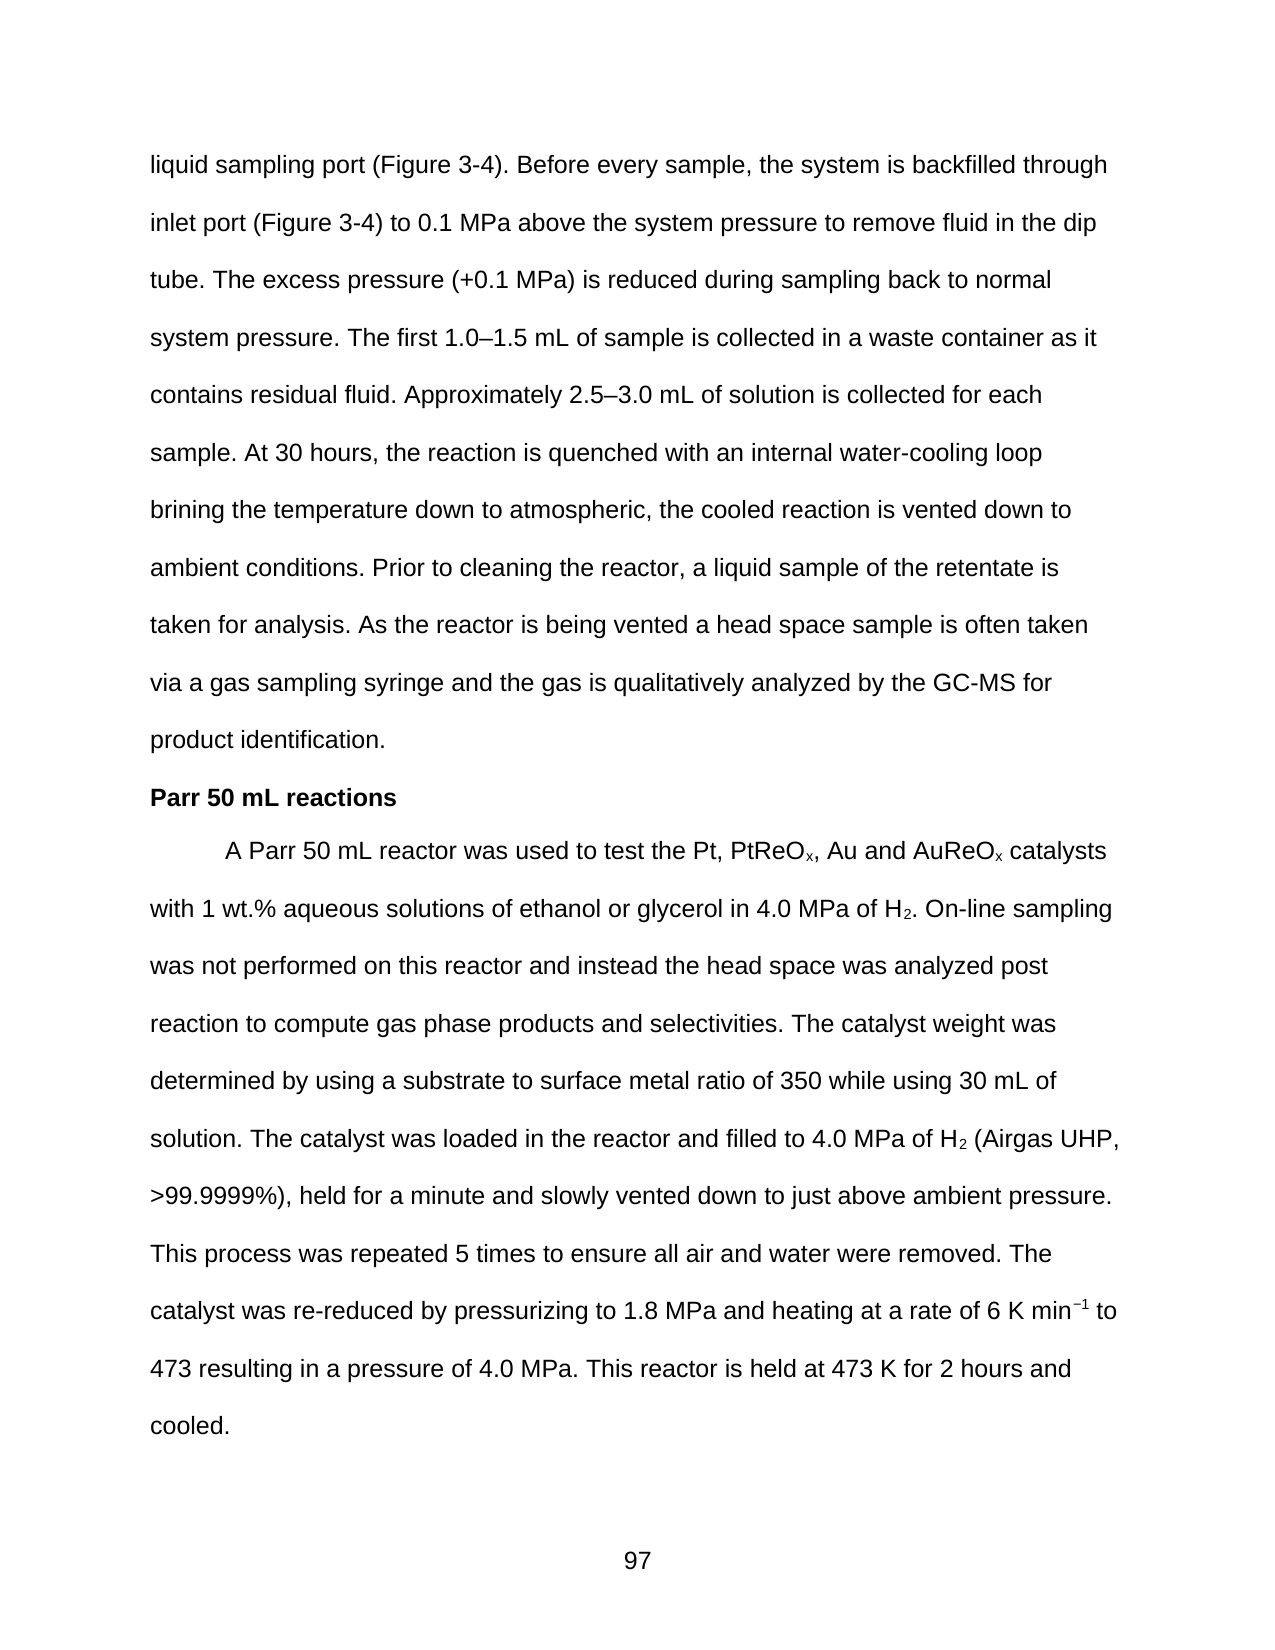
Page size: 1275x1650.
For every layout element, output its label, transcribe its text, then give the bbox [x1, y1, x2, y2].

text A Parr 50 mL reactor was used to test the Pt, PtReOx, Au and AuReOx catalysts with 1 wt.% aqueous solutions of ethanol or glycerol in 4.0 MPa of H2. On-line sampling was not performed on this reactor and instead the head space was analyzed post reaction to compute gas phase products and selectivities. The catalyst weight was determined by using a substrate to surface metal ratio of 350 while using 30 mL of solution. The catalyst was loaded in the reactor and filled to 4.0 MPa of H2 (Airgas UHP, >99.9999%), held for a minute and slowly vented down to just above ambient pressure. This process was repeated 5 times to ensure all air and water were removed. The catalyst was re-reduced by pressurizing to 1.8 MPa and heating at a rate of 6 K min−1 to 473 resulting in a pressure of 4.0 MPa. This reactor is held at 473 K for 2 hours and cooled. [150, 836, 1125, 1440]
subtitle Parr 50 mL reactions [150, 782, 1125, 811]
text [150, 150, 1125, 754]
